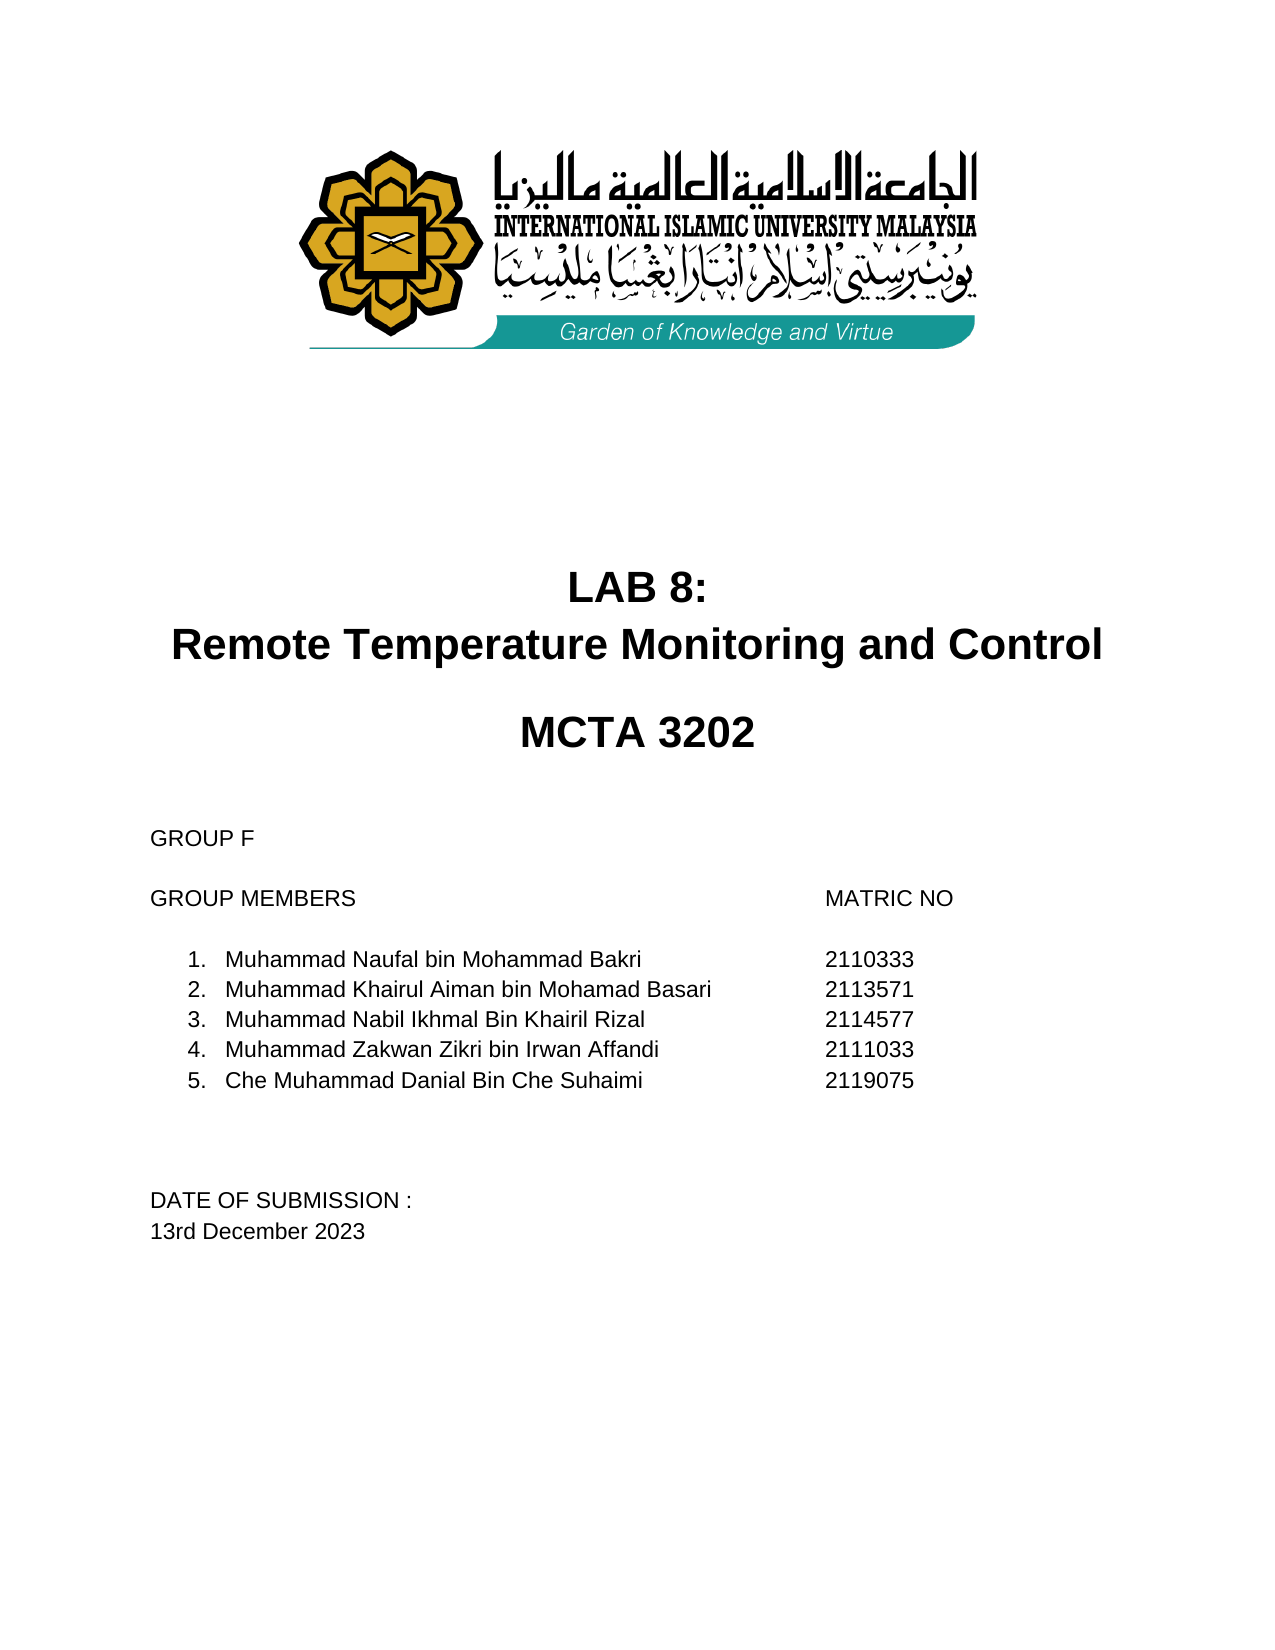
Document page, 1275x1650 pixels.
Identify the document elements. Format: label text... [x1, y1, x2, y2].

list Muhammad Khairul Aiman bin Mohamad Basari 2113571 [187, 976, 1125, 1002]
text DATE OF SUBMISSION : [150, 1187, 1125, 1214]
text Remote Temperature Monitoring and Control [150, 619, 1125, 669]
list Muhammad Nabil Ikhmal Bin Khairil Rizal 2114577 [187, 1006, 1125, 1033]
text LAB 8: [150, 561, 1125, 611]
picture [298, 150, 977, 349]
text MCTA 3202 [150, 707, 1125, 757]
list Muhammad Naufal bin Mohammad Bakri 2110333 [187, 946, 1125, 972]
text GROUP F [150, 825, 1125, 851]
list Che Muhammad Danial Bin Che Suhaimi 2119075 [187, 1067, 1125, 1093]
text 13rd December 2023 [150, 1218, 1125, 1244]
text GROUP MEMBERS MATRIC NO [150, 885, 1125, 912]
list Muhammad Zakwan Zikri bin Irwan Affandi 2111033 [187, 1036, 1125, 1063]
